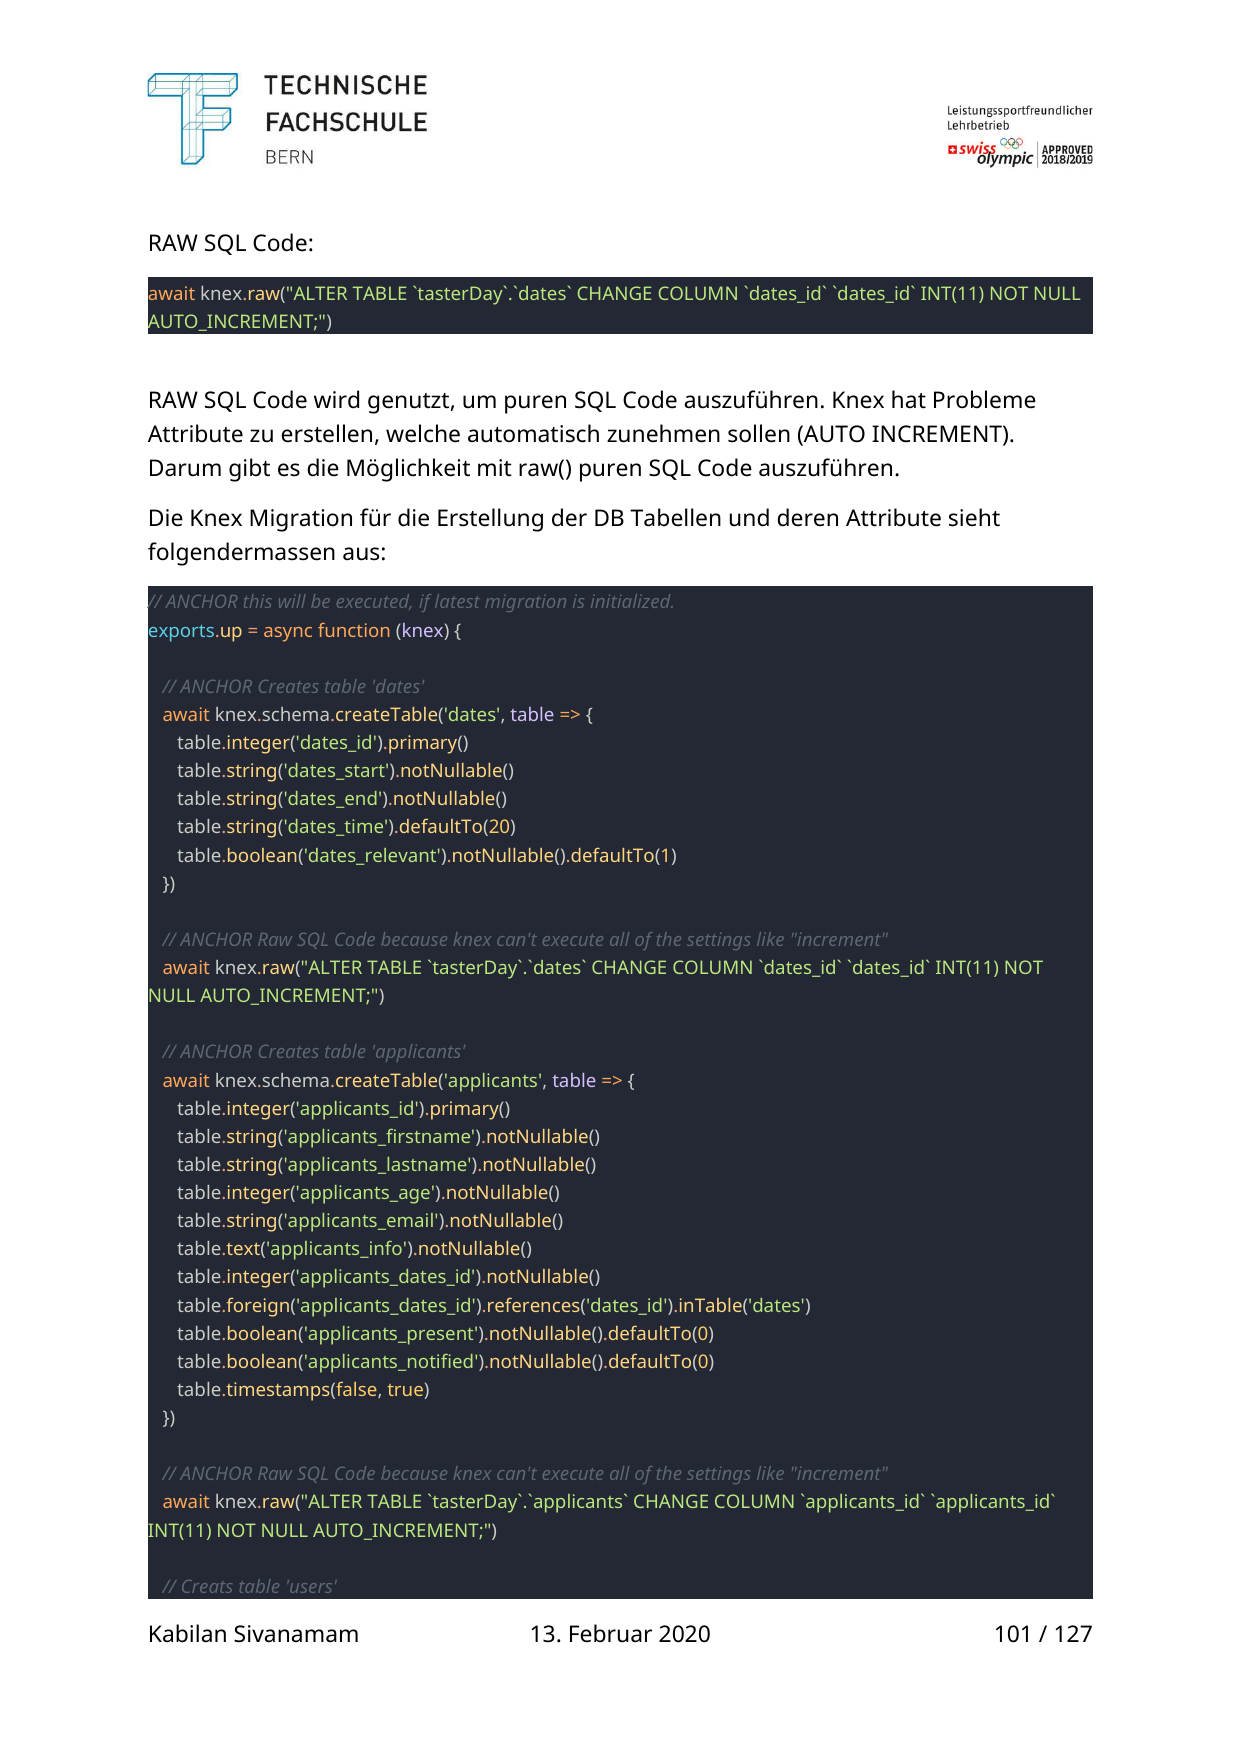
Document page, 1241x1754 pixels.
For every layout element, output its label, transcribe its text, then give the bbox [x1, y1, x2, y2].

text // ANCHOR Raw SQL Code because knex can't execute all of the settings like "increment" [148, 1458, 1093, 1486]
text await knex.schema.createTable('dates', table => { [148, 699, 1093, 727]
text exports.up = async function (knex) { [148, 614, 1093, 642]
text // Creats table 'users' [148, 1571, 1093, 1599]
text await knex.raw("ALTER TABLE `tasterDay`.`dates` CHANGE COLUMN `dates_id` `dates_id` INT(11) NOT NULL AUTO_INCREMENT;") [148, 277, 1093, 334]
text // ANCHOR Raw SQL Code because knex can't execute all of the settings like "increment" [148, 924, 1093, 952]
text await knex.raw("ALTER TABLE `tasterDay`.`dates` CHANGE COLUMN `dates_id` `dates_id` INT(11) NOT NULL AUTO_INCREMENT;") [148, 952, 1093, 1008]
text table.string('applicants_lastname').notNullable() [148, 1149, 1093, 1177]
text Die Knex Migration für die Erstellung der DB Tabellen und deren Attribute sieht folgendermassen aus: [148, 502, 1093, 567]
text }) [148, 867, 1093, 896]
text // ANCHOR Creates table 'dates' [148, 671, 1093, 699]
text RAW SQL Code wird genutzt, um puren SQL Code auszuführen. Knex hat Probleme Attribute zu erstellen, welche automatisch zunehmen sollen (AUTO INCREMENT). Darum gibt es die Möglichkeit mit raw() puren SQL Code auszuführen. [148, 384, 1093, 483]
text await knex.schema.createTable('applicants', table => { [148, 1064, 1093, 1092]
text table.integer('applicants_id').primary() [148, 1092, 1093, 1121]
text table.integer('applicants_dates_id').notNullable() [148, 1261, 1093, 1289]
text table.integer('dates_id').primary() [148, 727, 1093, 755]
text await knex.raw("ALTER TABLE `tasterDay`.`applicants` CHANGE COLUMN `applicants_id` `applicants_id` INT(11) NOT NULL AUTO_INCREMENT;") [148, 1486, 1093, 1542]
text table.string('dates_time').defaultTo(20) [148, 811, 1093, 839]
text table.string('applicants_firstname').notNullable() [148, 1121, 1093, 1149]
text table.boolean('applicants_notified').notNullable().defaultTo(0) [148, 1346, 1093, 1374]
text table.boolean('dates_relevant').notNullable().defaultTo(1) [148, 839, 1093, 867]
text // ANCHOR Creates table 'applicants' [148, 1036, 1093, 1064]
text table.string('dates_start').notNullable() [148, 755, 1093, 783]
text table.string('dates_end').notNullable() [148, 783, 1093, 811]
text table.boolean('applicants_present').notNullable().defaultTo(0) [148, 1317, 1093, 1346]
text }) [148, 1402, 1093, 1430]
text // ANCHOR this will be executed, if latest migration is initialized. [148, 586, 1093, 614]
text table.foreign('applicants_dates_id').references('dates_id').inTable('dates') [148, 1289, 1093, 1317]
text table.integer('applicants_age').notNullable() [148, 1177, 1093, 1205]
text RAW SQL Code: [148, 227, 1093, 258]
picture [147, 73, 1093, 196]
text table.text('applicants_info').notNullable() [148, 1233, 1093, 1261]
text table.string('applicants_email').notNullable() [148, 1205, 1093, 1233]
text table.timestamps(false, true) [148, 1374, 1093, 1402]
